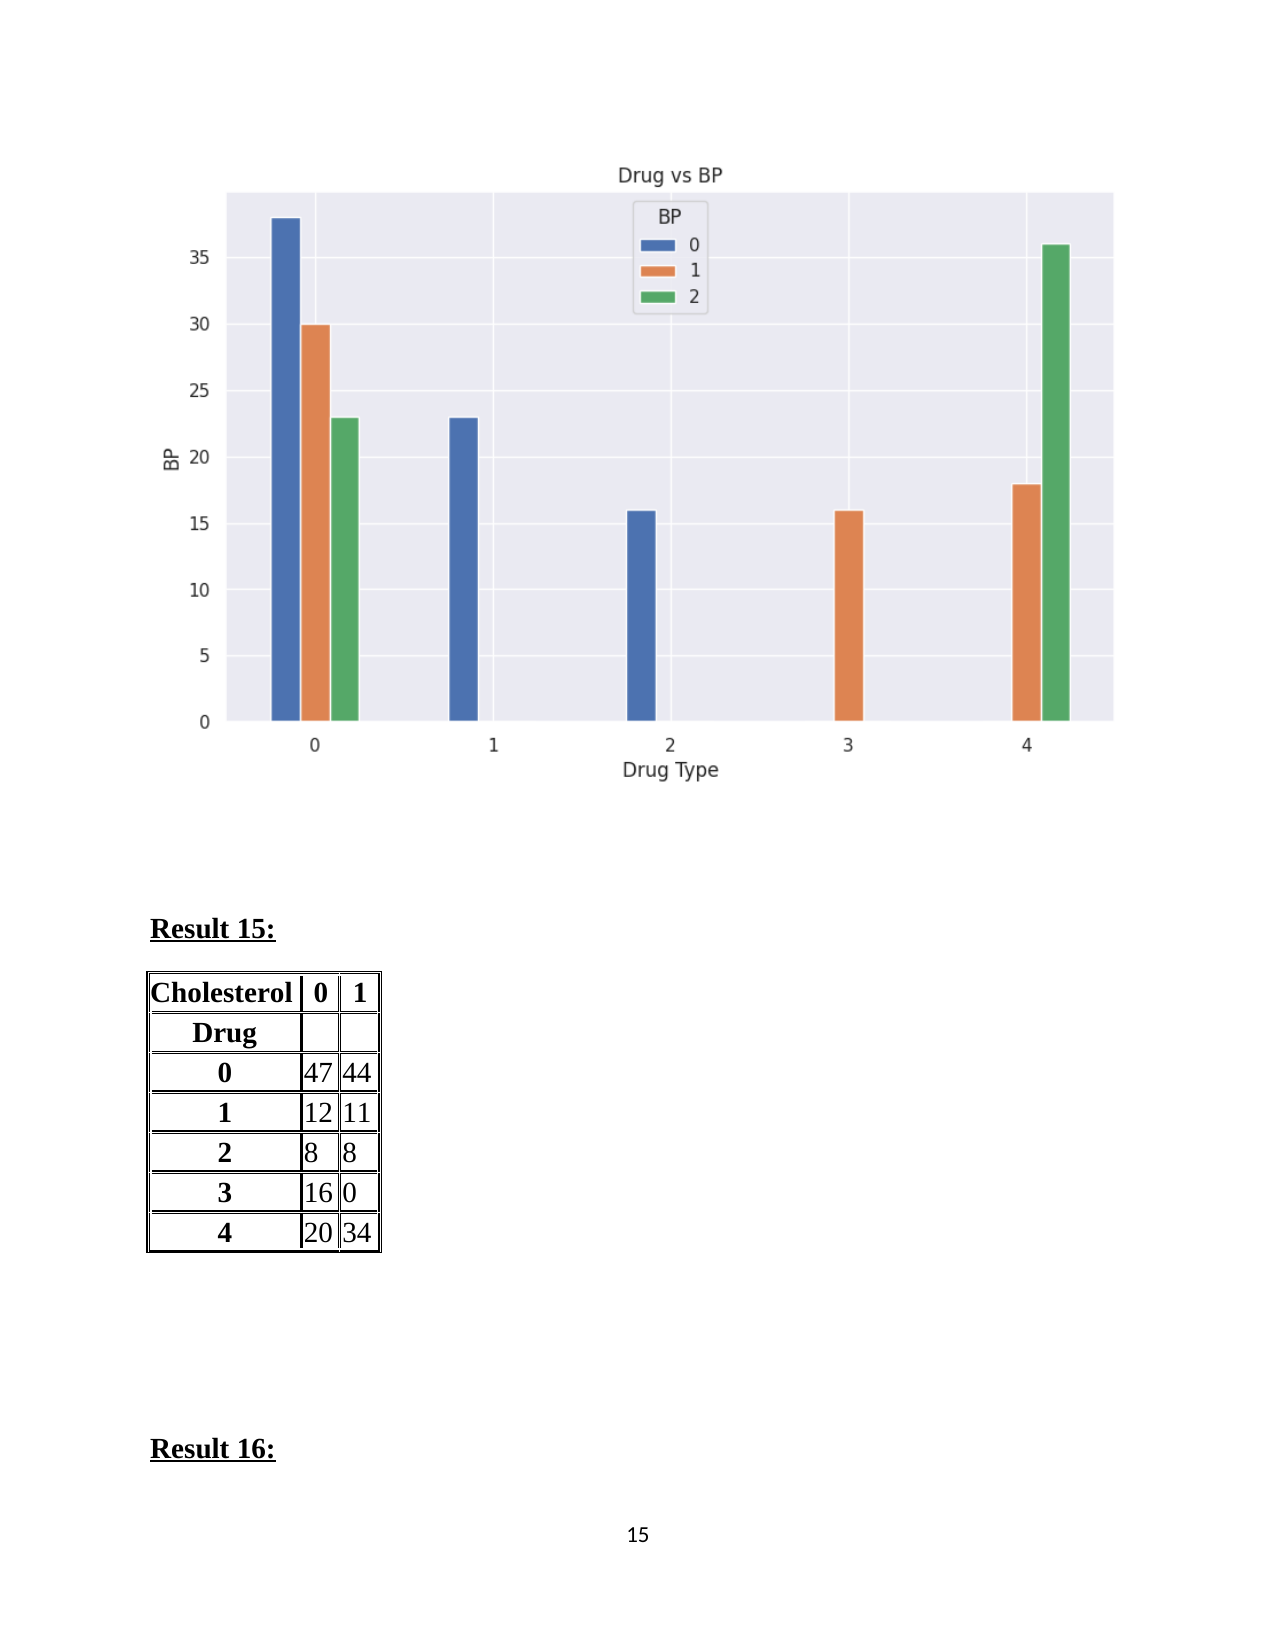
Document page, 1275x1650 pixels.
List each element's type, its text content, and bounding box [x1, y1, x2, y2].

picture [150, 155, 1125, 793]
table_header 1 [340, 974, 378, 1011]
table_header 0 [301, 974, 340, 1011]
table_cell 47 [303, 1054, 338, 1090]
table_cell 34 [340, 1210, 379, 1250]
table_cell 11 [341, 1090, 379, 1130]
table_cell 0 [341, 1170, 379, 1210]
table_cell [340, 1011, 380, 1051]
table_cell 20 [301, 1214, 340, 1250]
table_cell 44 [340, 1051, 380, 1090]
table_header Cholesterol [150, 974, 301, 1011]
table_cell [303, 1014, 338, 1051]
table_cell 8 [341, 1130, 379, 1170]
table_cell Drug [148, 1011, 301, 1051]
table_cell 1 [150, 1090, 300, 1130]
table_cell 12 [303, 1094, 338, 1130]
table_cell 8 [303, 1134, 338, 1170]
text Result 16: [150, 1431, 1125, 1465]
table_cell 3 [150, 1170, 300, 1210]
table_cell 0 [148, 1051, 301, 1090]
table_cell 2 [150, 1130, 300, 1170]
table_cell 16 [303, 1174, 338, 1210]
table_cell 4 [150, 1210, 301, 1250]
text Result 15: [150, 911, 1125, 945]
